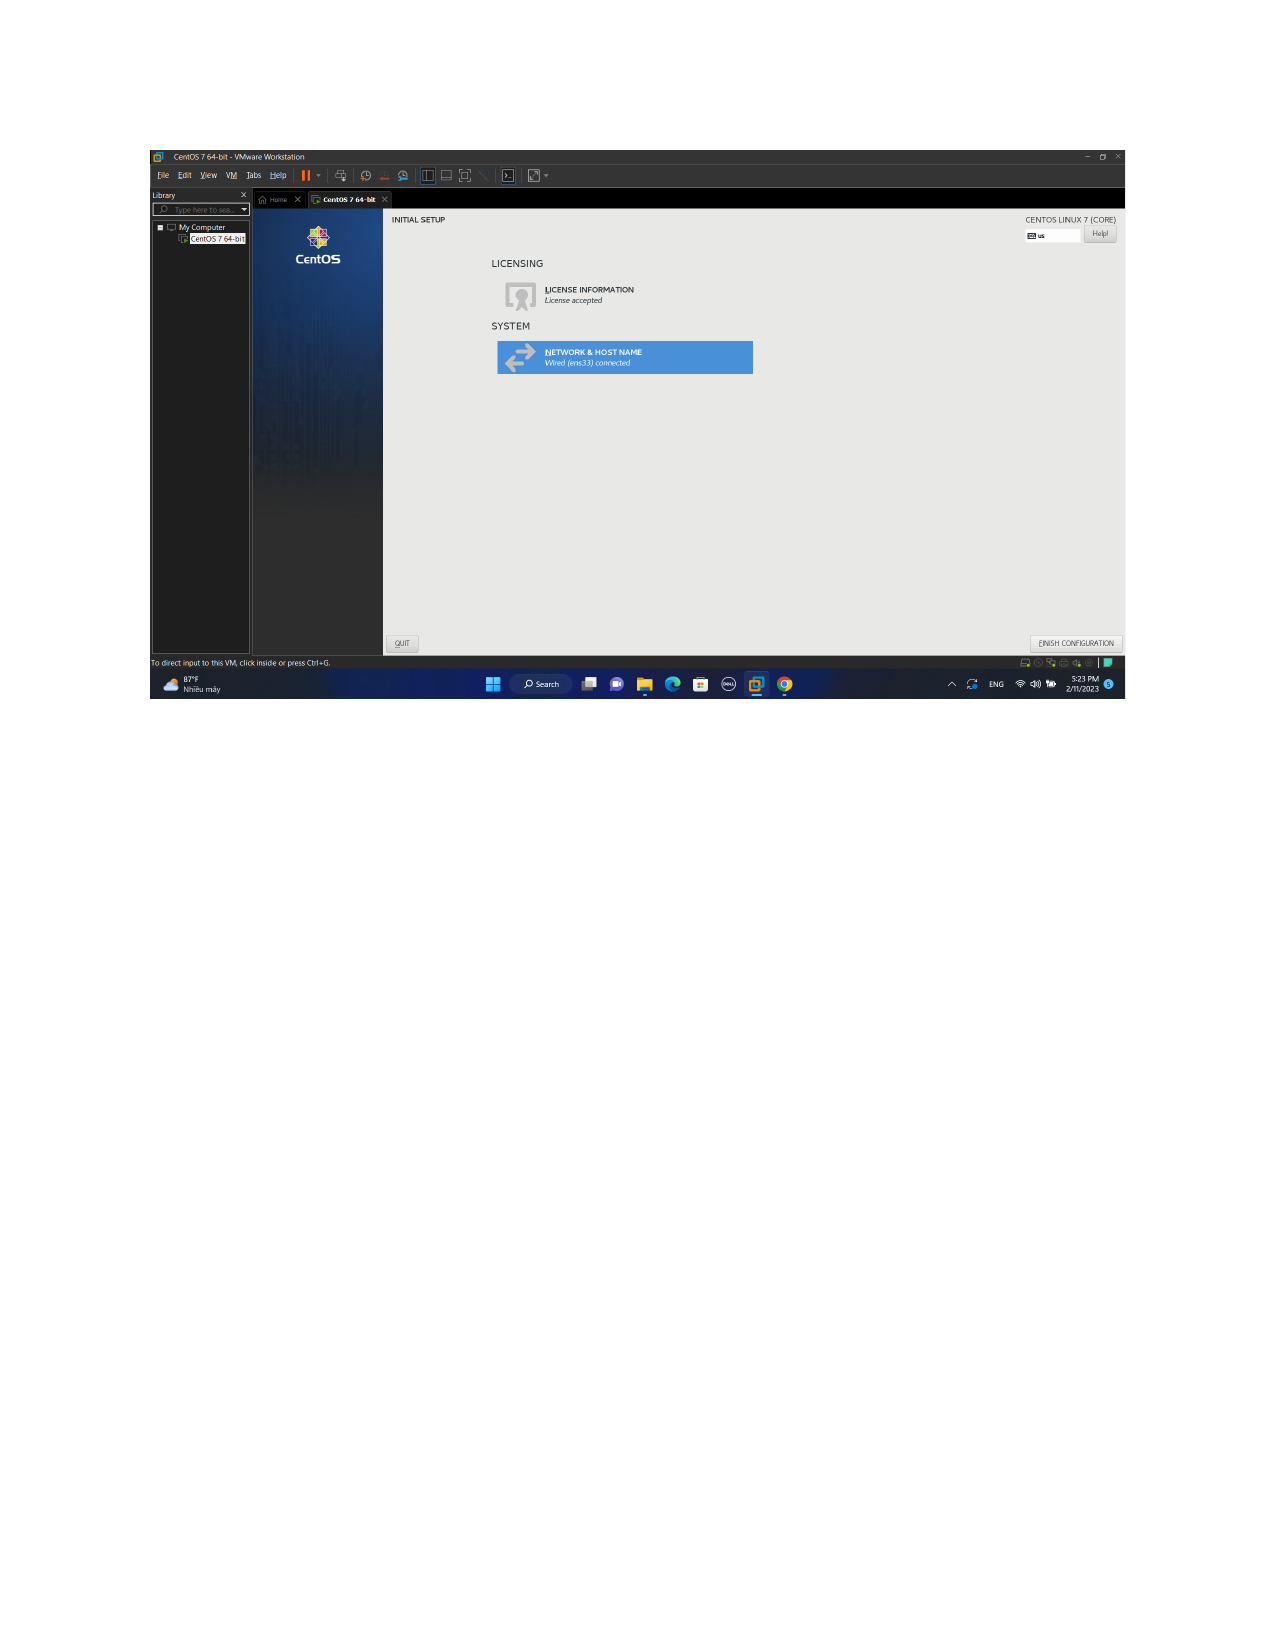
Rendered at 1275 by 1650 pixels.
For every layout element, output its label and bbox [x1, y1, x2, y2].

picture [150, 150, 1125, 699]
